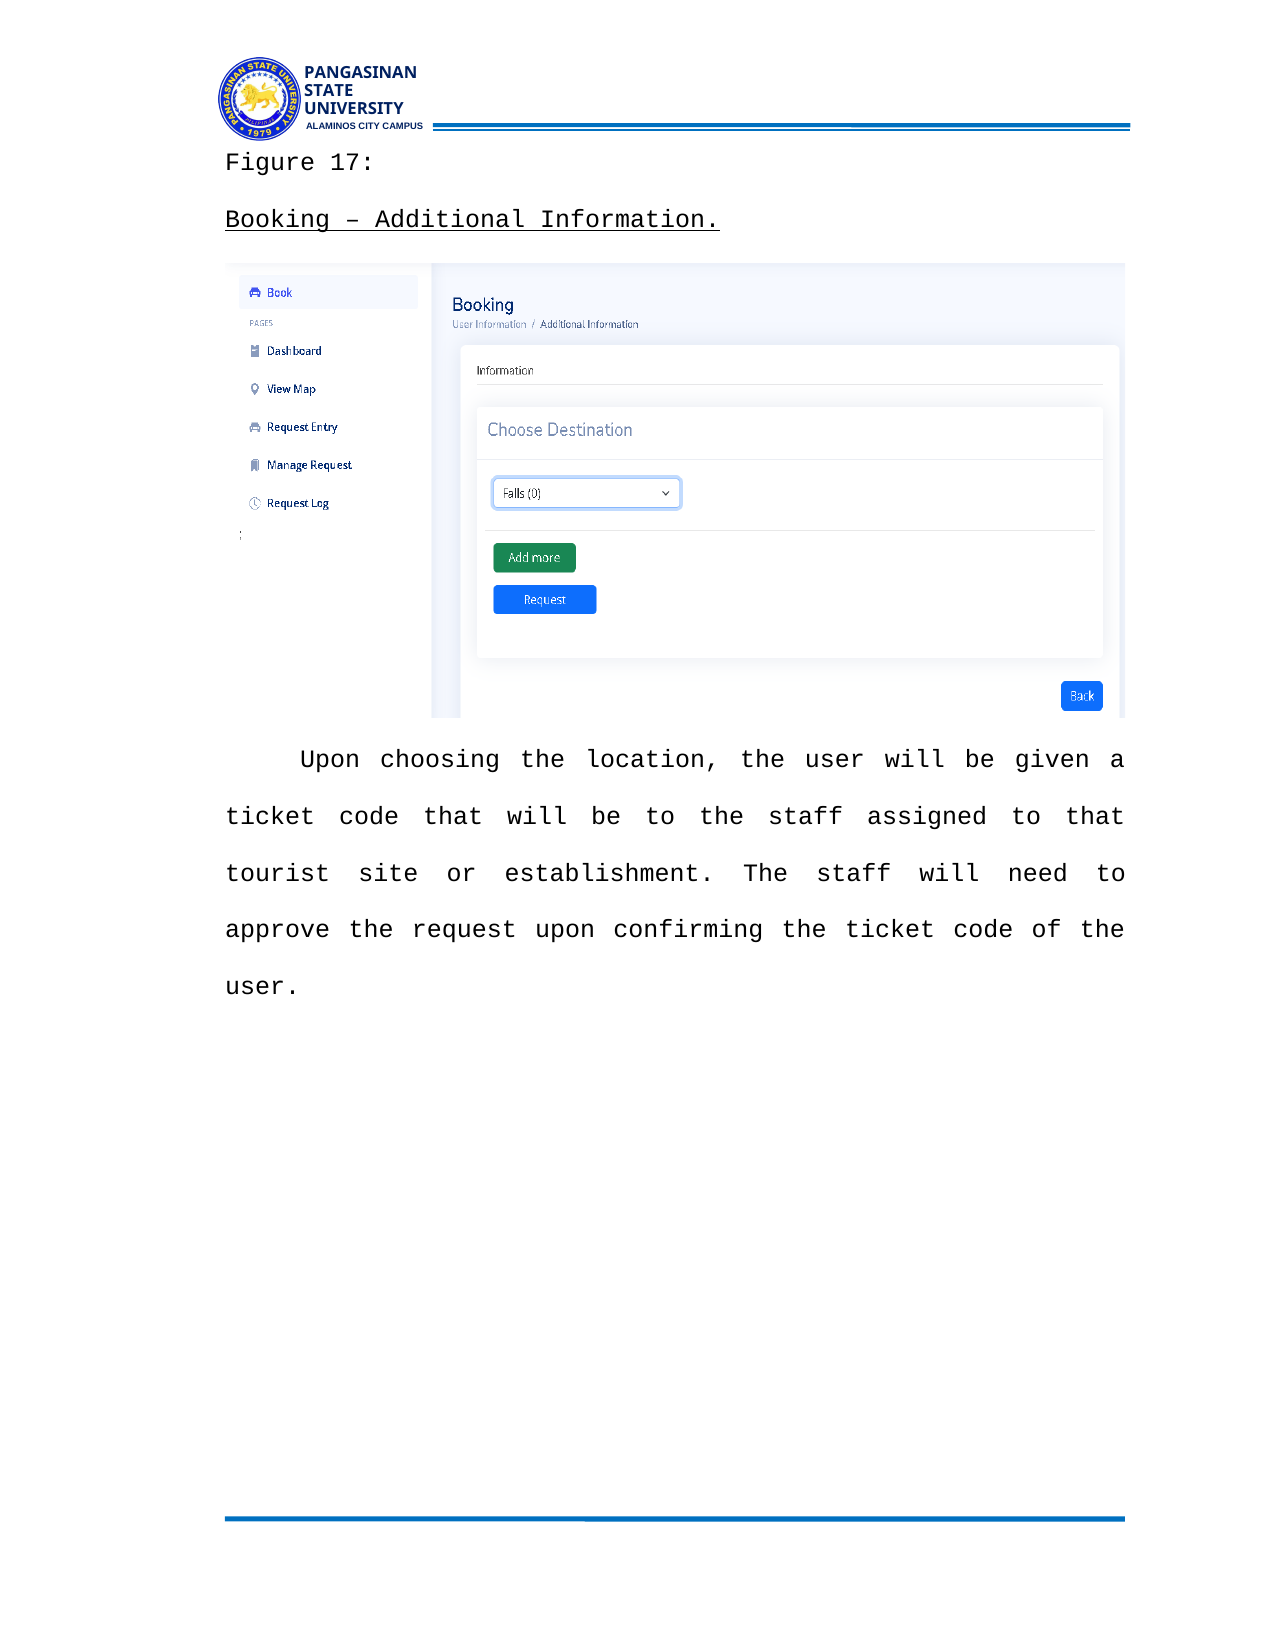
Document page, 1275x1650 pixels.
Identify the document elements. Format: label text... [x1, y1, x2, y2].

text Booking – Additional Information. [225, 207, 1126, 235]
text Upon choosing the location, the user will be given a ticket code that will be to the staff assigned to that tourist site or establishment. The staff will need to approve the request upon confirming the ticket code of the user. [225, 747, 1126, 1002]
text Figure 17: [225, 150, 1126, 178]
picture [218, 57, 301, 141]
picture [225, 263, 1125, 718]
